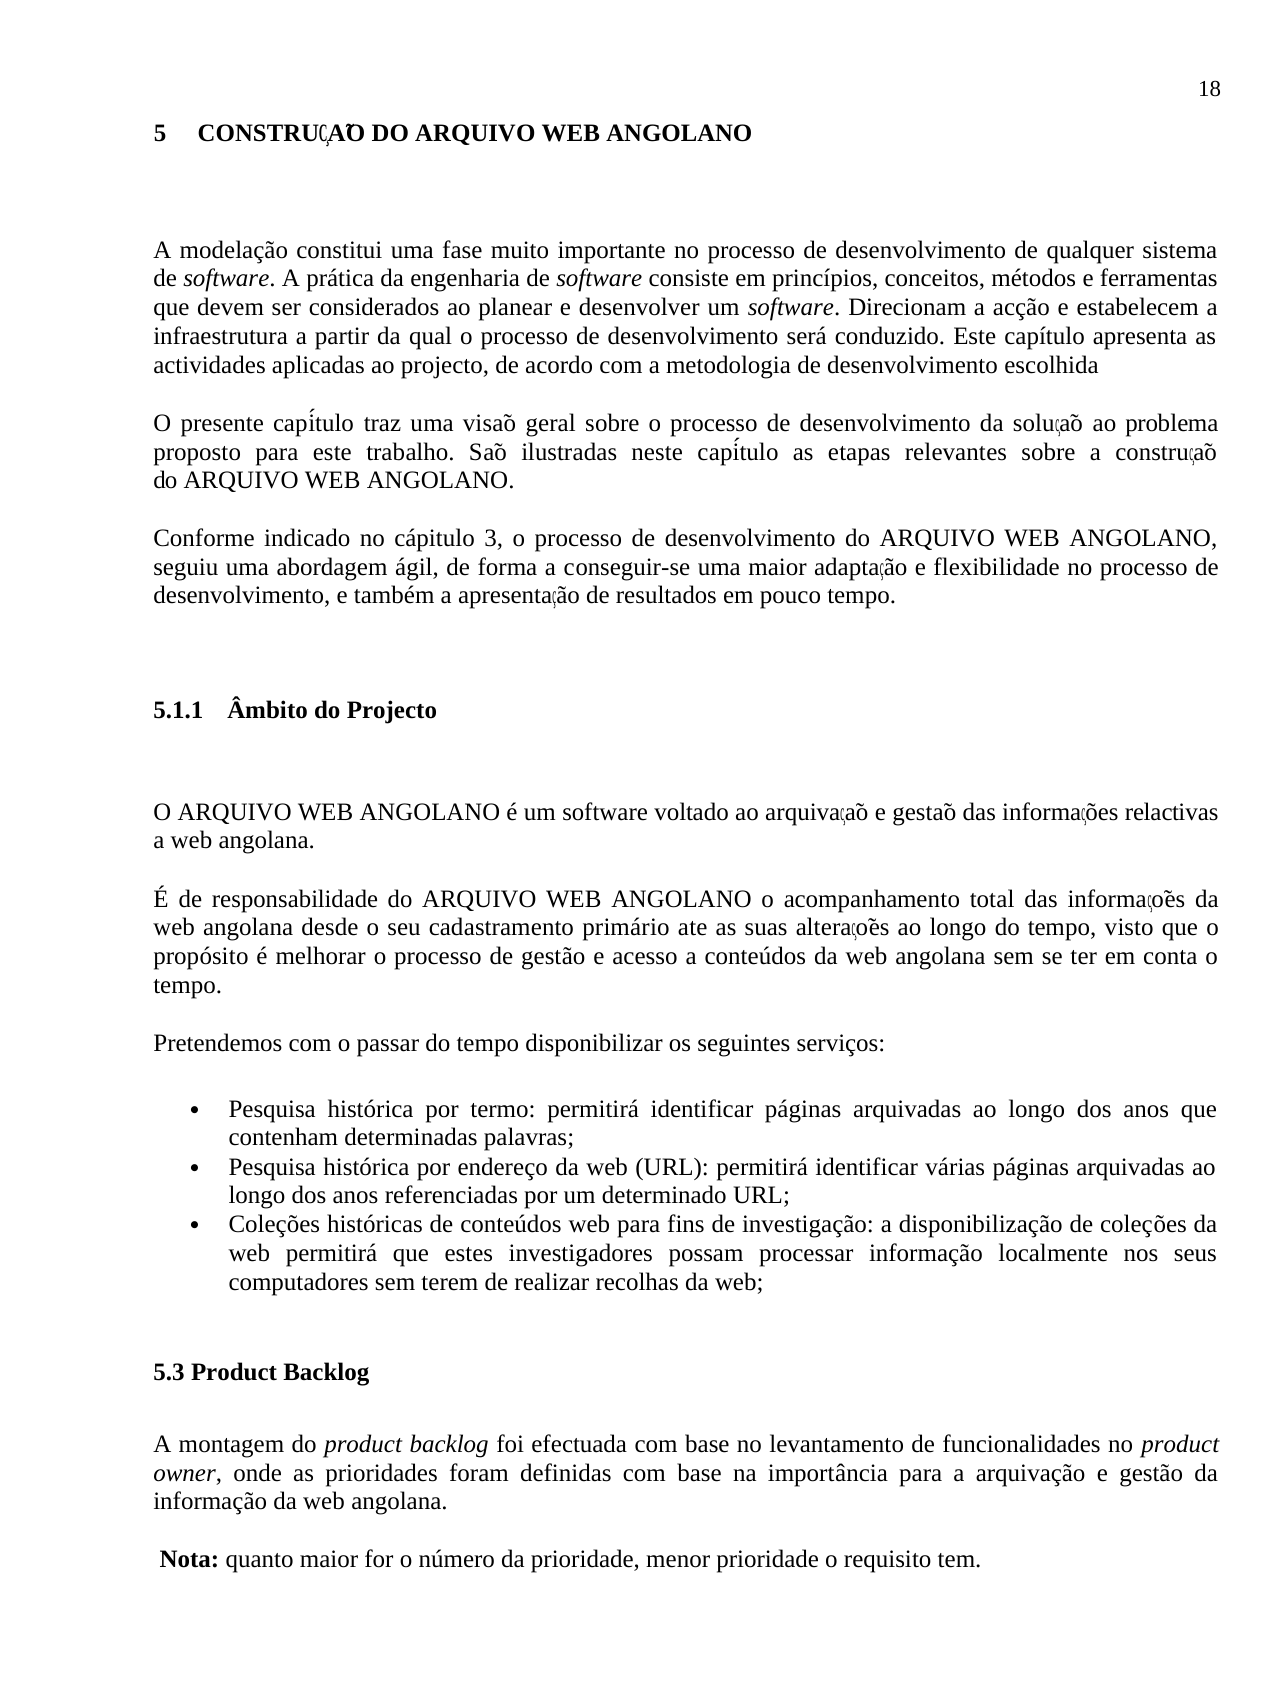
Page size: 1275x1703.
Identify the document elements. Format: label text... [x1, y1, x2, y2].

list Coleções históricas de conteúdos web para fins de investigação: a disponibilização de coleções da web permitirá que estes investigadores possam processar informação localmente nos seus computadores sem terem de realizar recolhas da web; [191, 1209, 1218, 1295]
text Pretendemos com o passar do tempo disponibilizar os seguintes serviços: [153, 1028, 1237, 1056]
text A montagem do product backlog foi efectuada com base no levantamento de funcionalidades no product owner, onde as prioridades foram definidas com base na importância para a arquivação e gestão da informação da web angolana. [153, 1429, 1219, 1515]
list Pesquisa histórica por endereço da web (URL): permitirá identificar várias páginas arquivadas ao longo dos anos referenciadas por um determinado URL; [191, 1152, 1217, 1209]
list Pesquisa histórica por termo: permitirá identificar páginas arquivadas ao longo dos anos que contenham determinadas palavras; [191, 1094, 1218, 1151]
subtitle Âmbito do Projecto [153, 696, 1237, 724]
text Conforme indicado no cápitulo 3, o processo de desenvolvimento do ARQUIVO WEB ANGOLANO, seguiu uma abordagem ágil, de forma a conseguir-se uma maior adaptação e flexibilidade no processo de desenvolvimento, e também a apresentação de resultados em pouco tempo. [153, 523, 1219, 609]
text O ARQUIVO WEB ANGOLANO é um software voltado ao arquivação e gestão das informações relactivas a web angolana. [153, 797, 1219, 854]
text A modelação constitui uma fase muito importante no processo de desenvolvimento de qualquer sistema de software. A prática da engenharia de software consiste em princípios, conceitos, métodos e ferramentas que devem ser considerados ao planear e desenvolver um software. Direcionam a acção e estabelecem a infraestrutura a partir da qual o processo de desenvolvimento será conduzido. Este capítulo apresenta as actividades aplicadas ao projecto, de acordo com a metodologia de desenvolvimento escolhida [153, 235, 1218, 378]
text Nota: quanto maior for o número da prioridade, menor prioridade o requisito tem. [159, 1544, 1237, 1573]
subtitle Product Backlog [153, 1357, 1237, 1386]
text É de responsabilidade do ARQUIVO WEB ANGOLANO o acompanhamento total das informações da web angolana desde o seu cadastramento primário ate as suas alterações ao longo do tempo, visto que o propósito é melhorar o processo de gestão e acesso a conteúdos da web angolana sem se ter em conta o tempo. [153, 884, 1219, 999]
subtitle CONSTRUÇÃO DO ARQUIVO WEB ANGOLANO [154, 118, 1237, 147]
text O presente capítulo traz uma visão geral sobre o processo de desenvolvimento da solução ao problema proposto para este trabalho. São ilustradas neste capítulo as etapas relevantes sobre a construção do ARQUIVO WEB ANGOLANO. [153, 408, 1218, 494]
